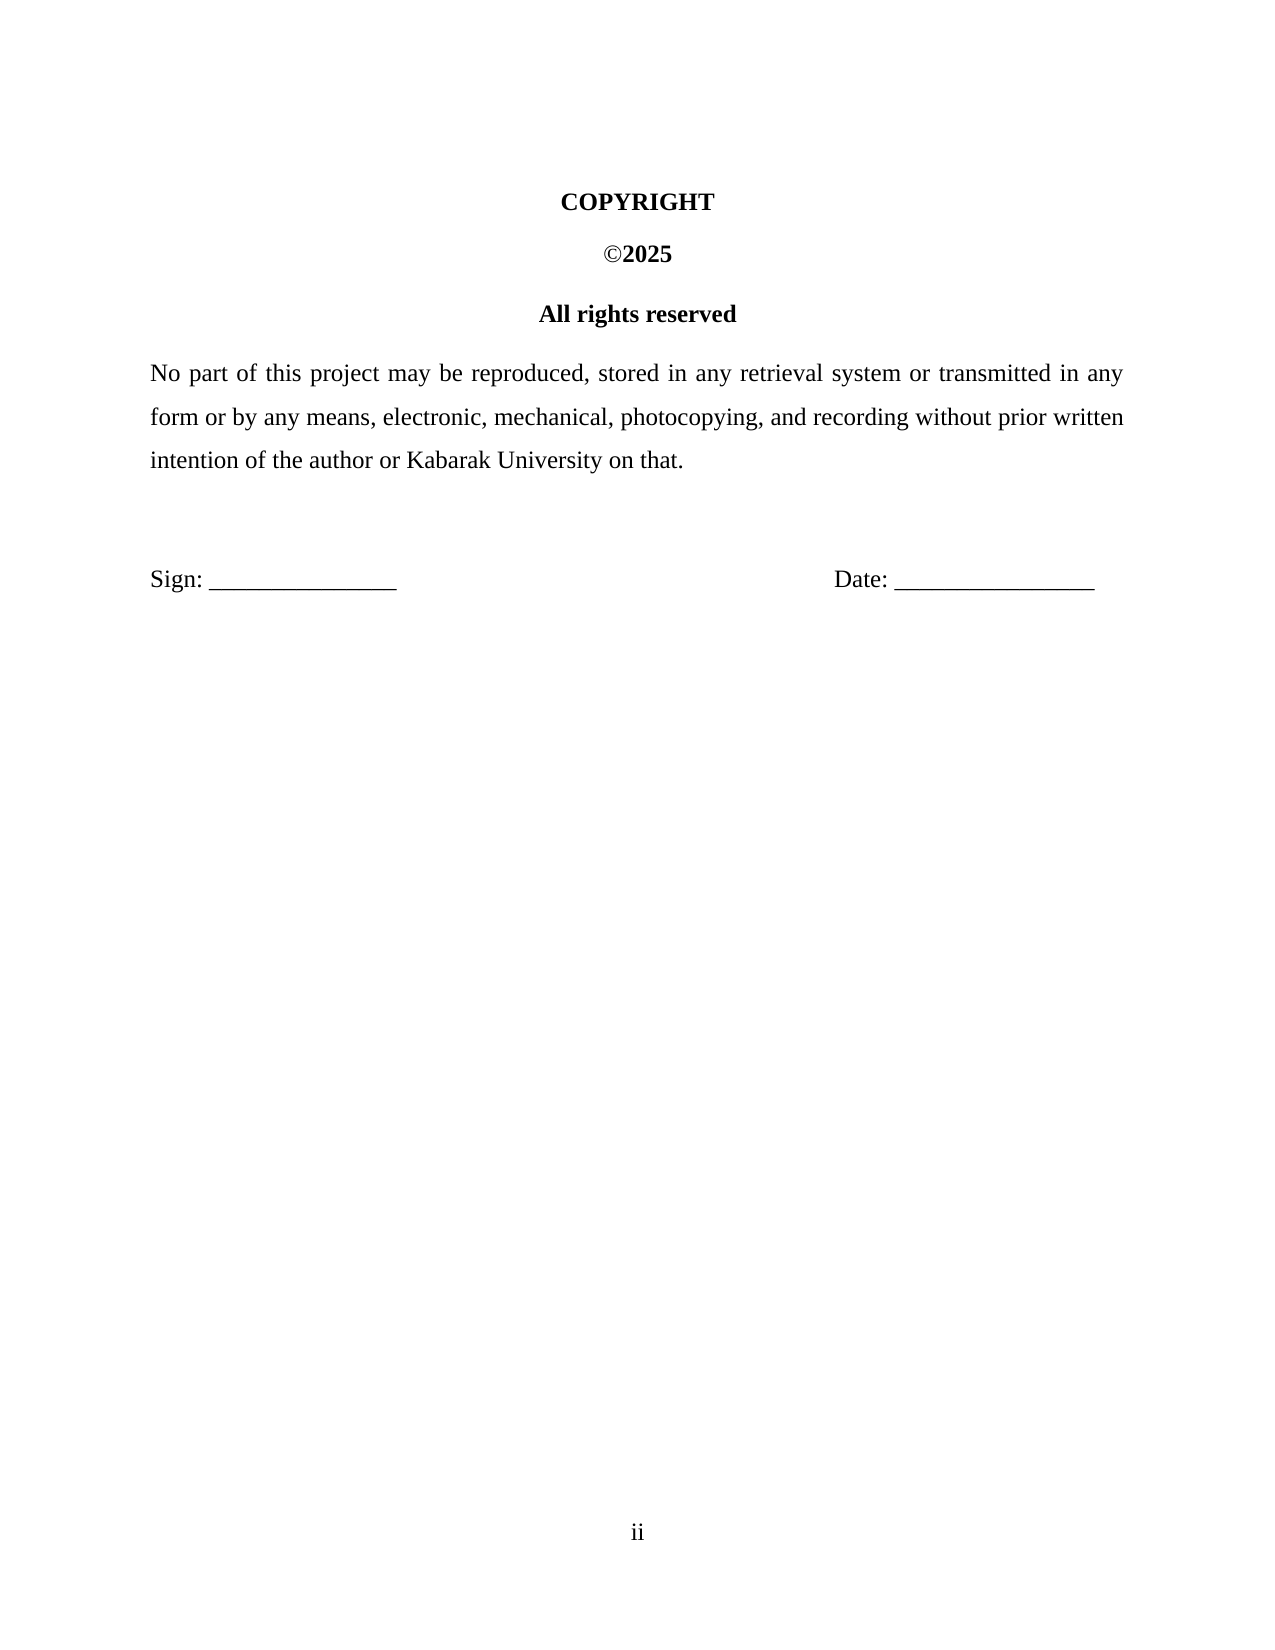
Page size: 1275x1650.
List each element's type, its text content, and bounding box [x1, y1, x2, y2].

subtitle COPYRIGHT [150, 187, 1125, 216]
text All rights reserved [150, 299, 1125, 327]
text No part of this project may be reproduced, stored in any retrieval system or transmitted in any form or by any means, electronic, mechanical, photocopying, and recording without prior written intention of the author or Kabarak University on that. [150, 358, 1125, 473]
text Sign: _______________ Date: ________________ [150, 564, 1125, 593]
text ©2025 [150, 239, 1125, 268]
